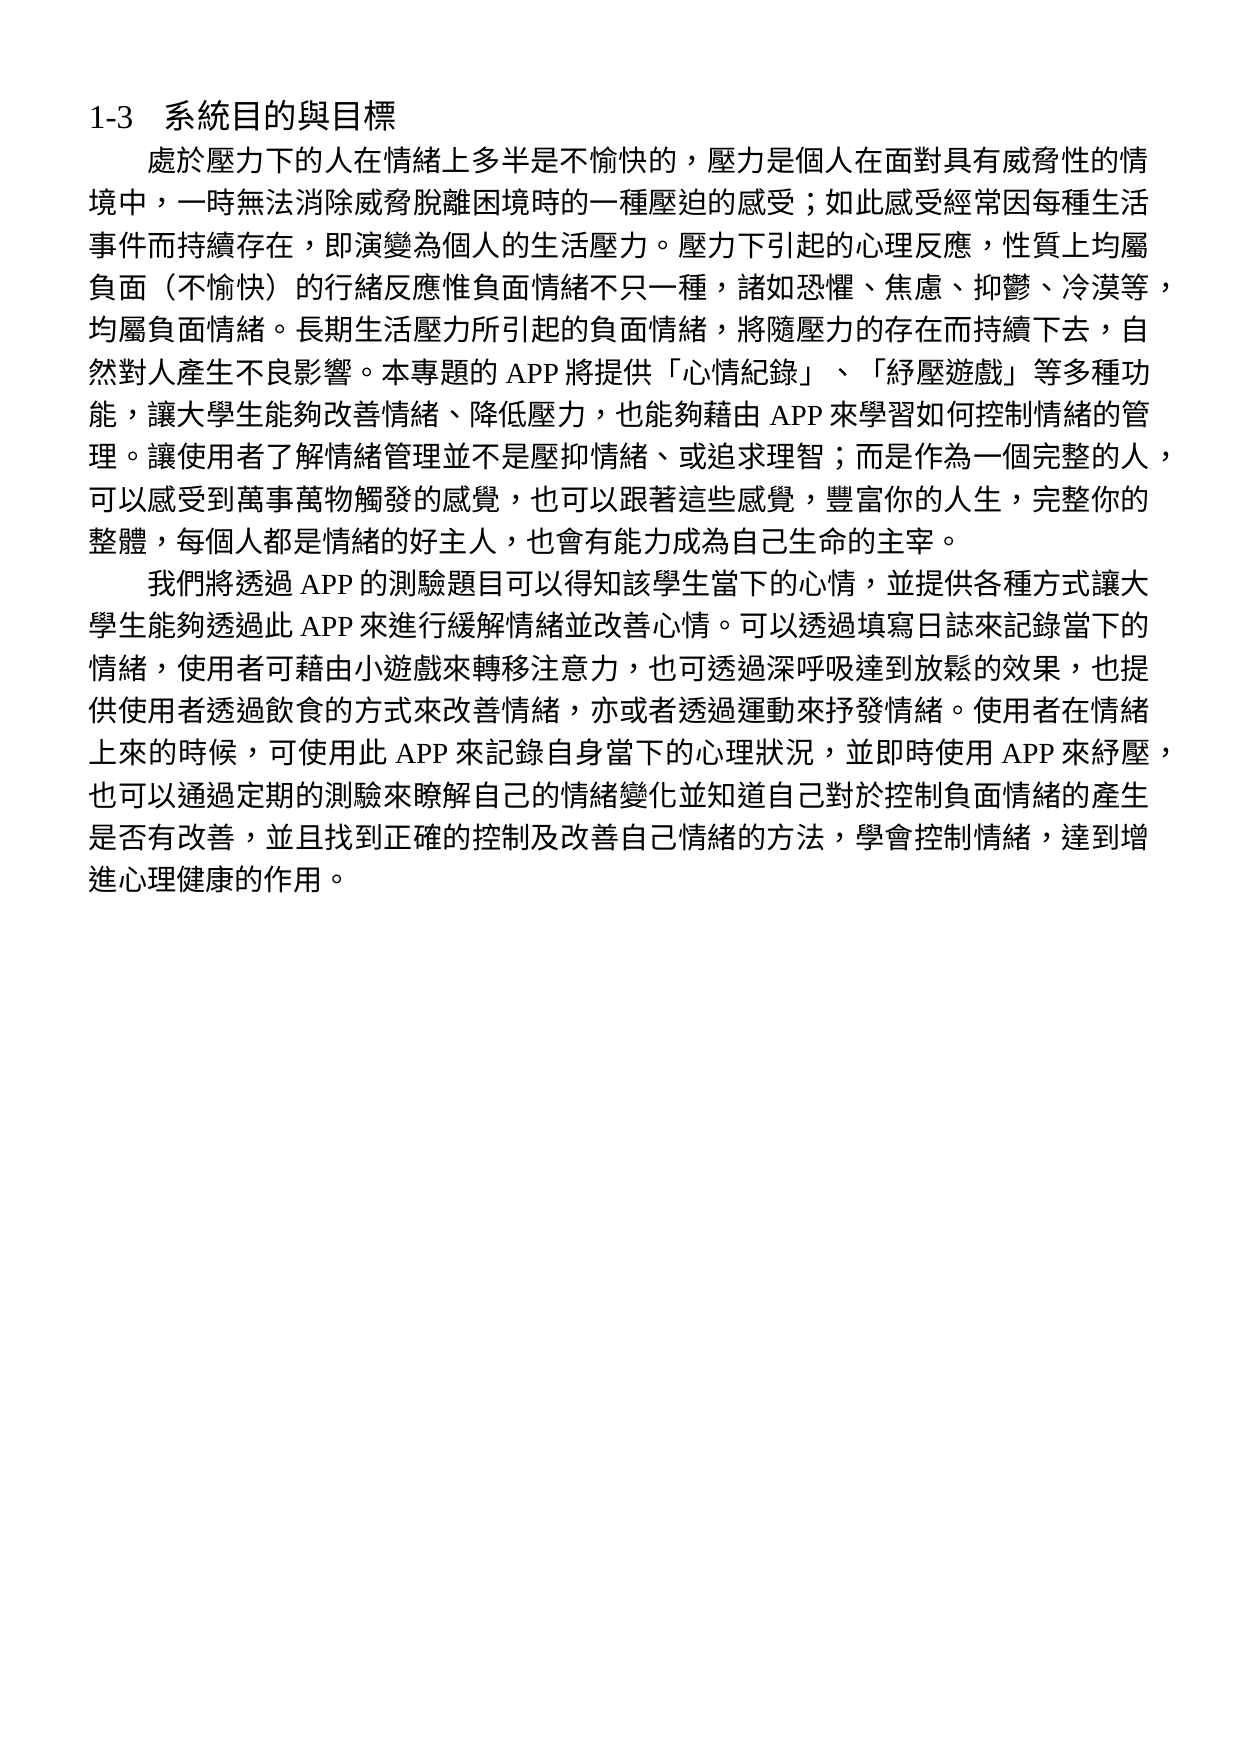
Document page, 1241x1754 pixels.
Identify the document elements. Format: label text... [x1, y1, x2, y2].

text 處於壓力下的人在情緒上多半是不愉快的，壓力是個人在面對具有威脅性的情境中，一時無法消除威脅脫離困境時的一種壓迫的感受；如此感受經常因每種生活事件而持續存在，即演變為個人的生活壓力。壓力下引起的心理反應，性質上均屬負面（不愉快）的行緒反應惟負面情緒不只一種，諸如恐懼、焦慮、抑鬱、冷漠等，均屬負面情緒。長期生活壓力所引起的負面情緒，將隨壓力的存在而持續下去，自然對人產生不良影響。本專題的APP將提供「心情紀錄」、「紓壓遊戲」等多種功能，讓大學生能夠改善情緒、降低壓力，也能夠藉由APP來學習如何控制情緒的管理。讓使用者了解情緒管理並不是壓抑情緒、或追求理智；而是作為一個完整的人，可以感受到萬事萬物觸發的感覺，也可以跟著這些感覺，豐富你的人生，完整你的整體，每個人都是情緒的好主人，也會有能力成為自己生命的主宰。 [89, 138, 1152, 561]
list 系統目的與目標 [89, 89, 1152, 138]
text 我們將透過APP的測驗題目可以得知該學生當下的心情，並提供各種方式讓大學生能夠透過此APP來進行緩解情緒並改善心情。可以透過填寫日誌來記錄當下的情緒，使用者可藉由小遊戲來轉移注意力，也可透過深呼吸達到放鬆的效果，也提供使用者透過飲食的方式來改善情緒，亦或者透過運動來抒發情緒。使用者在情緒上來的時候，可使用此APP來記錄自身當下的心理狀況，並即時使用APP來紓壓，也可以通過定期的測驗來瞭解自己的情緒變化並知道自己對於控制負面情緒的產生是否有改善，並且找到正確的控制及改善自己情緒的方法，學會控制情緒，達到增進心理健康的作用。 [89, 561, 1152, 899]
